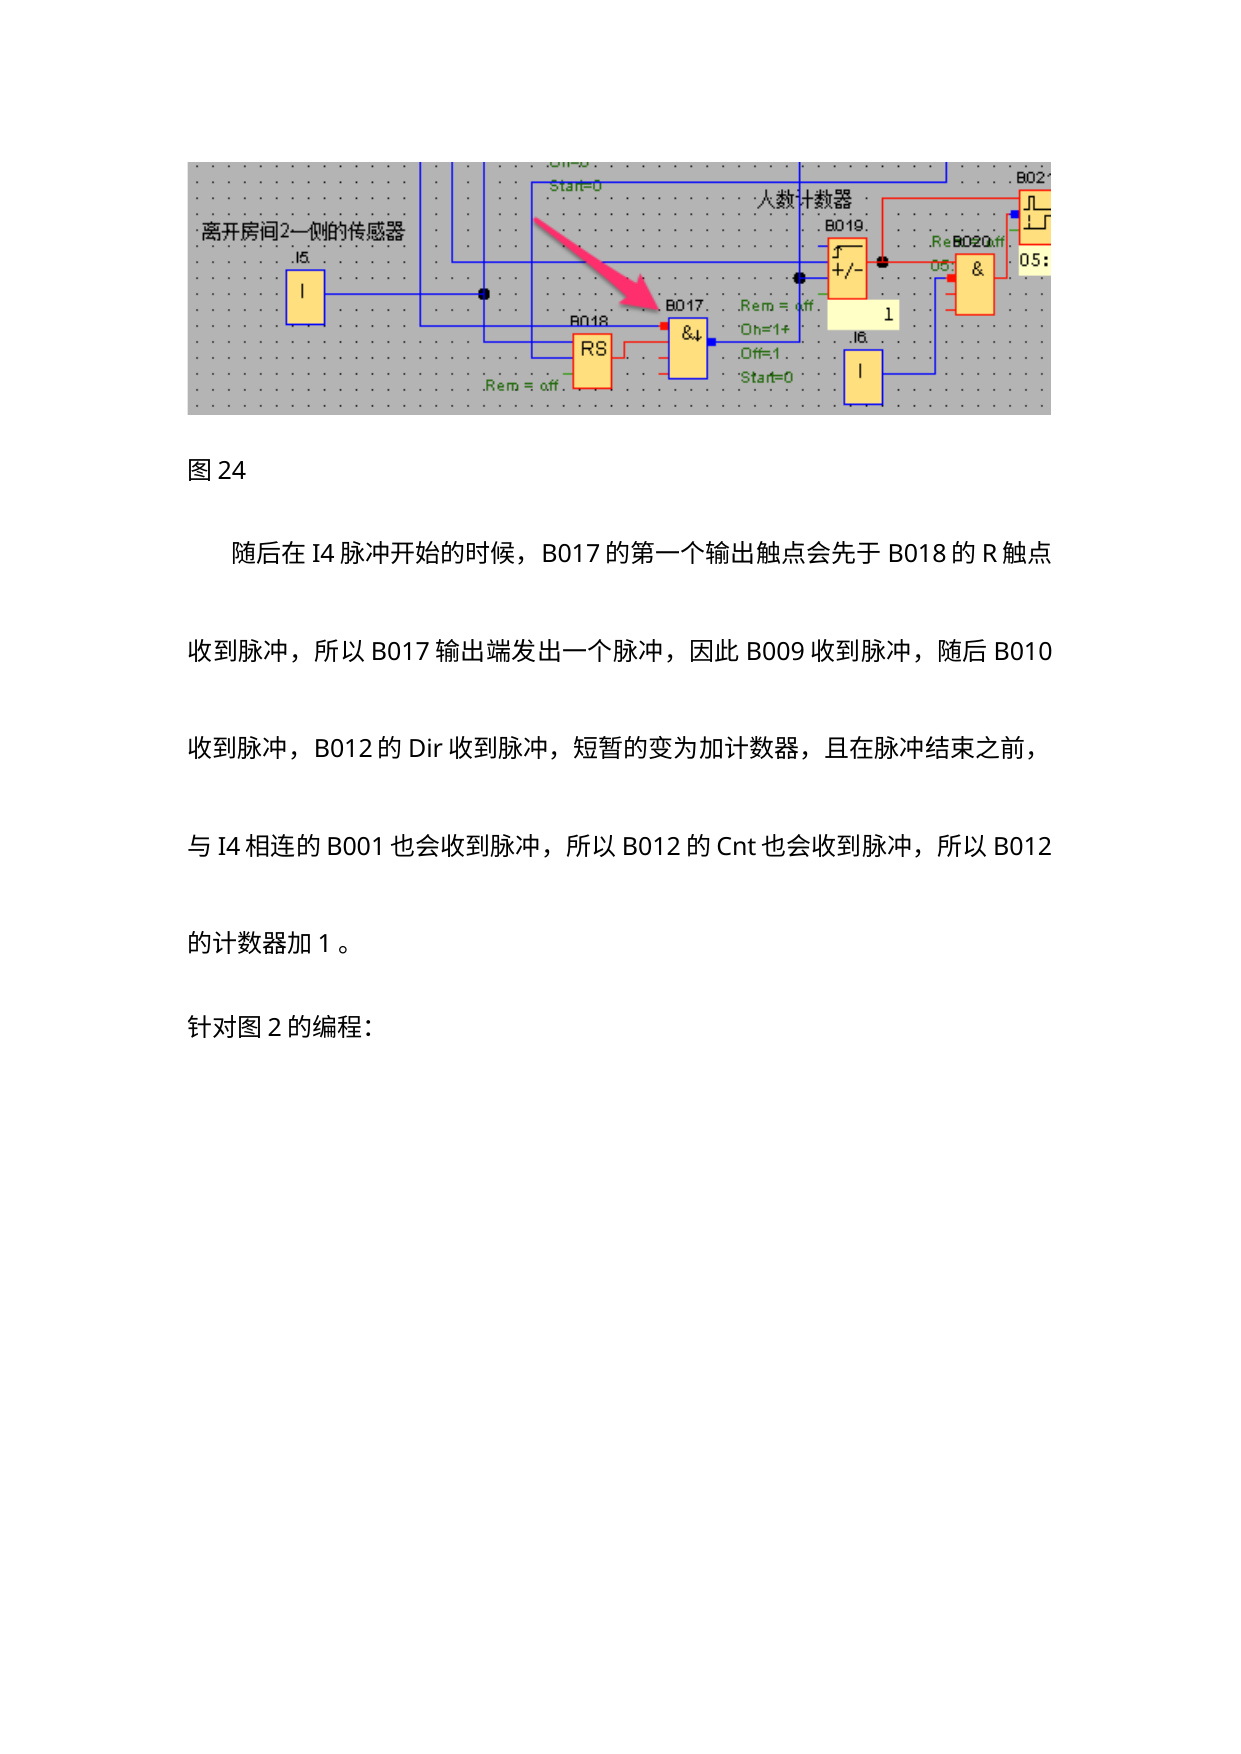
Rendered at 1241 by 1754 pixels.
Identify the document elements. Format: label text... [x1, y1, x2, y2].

text 随后在I4脉冲开始的时候，B017的第一个输出触点会先于B018的R触点收到脉冲，所以B017输出端发出一个脉冲，因此B009收到脉冲，随后B010收到脉冲，B012的Dir收到脉冲，短暂的变为加计数器，且在脉冲结束之前，与I4相连的B001也会收到脉冲，所以B012的Cnt也会收到脉冲，所以B012的计数器加1 。 [187, 519, 1053, 974]
text 图24 [187, 436, 1053, 501]
text 针对图2的编程： [187, 993, 1053, 1058]
picture [187, 162, 1051, 415]
